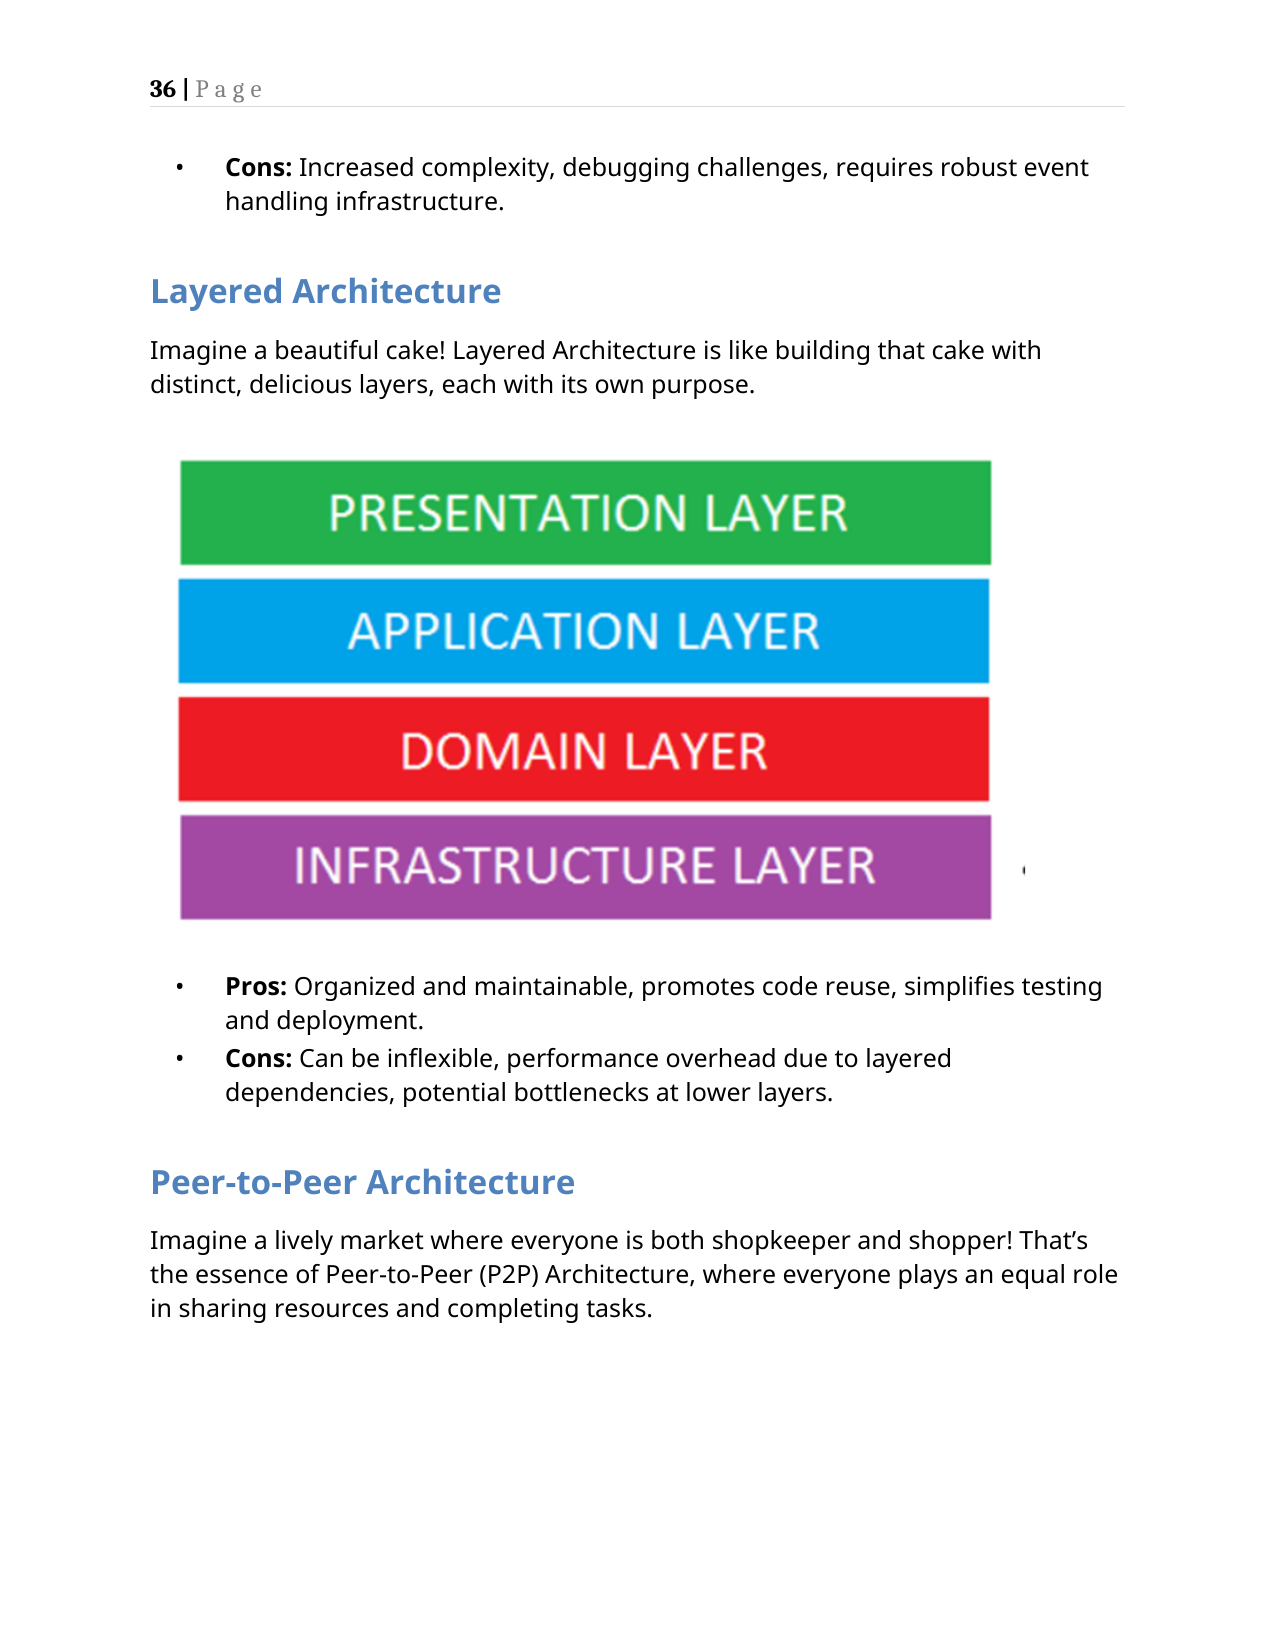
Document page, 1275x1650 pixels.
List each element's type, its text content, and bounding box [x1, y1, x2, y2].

subtitle Layered Architecture [150, 268, 1125, 313]
picture [150, 419, 1025, 950]
text Imagine a lively market where everyone is both shopkeeper and shopper! That’s the essence of Peer-to-Peer (P2P) Architecture, where everyone plays an equal role in sharing resources and completing tasks. [150, 1223, 1125, 1325]
subtitle Peer-to-Peer Architecture [150, 1158, 1125, 1204]
list Cons: Increased complexity, debugging challenges, requires robust event handling infrastructure. [175, 150, 1125, 218]
list Pros: Organized and maintainable, promotes code reuse, simplifies testing and deployment. [175, 968, 1125, 1037]
text Imagine a beautiful cake! Layered Architecture is like building that cake with distinct, delicious layers, each with its own purpose. [150, 332, 1125, 400]
list Cons: Can be inflexible, performance overhead due to layered dependencies, potential bottlenecks at lower layers. [175, 1040, 1125, 1108]
